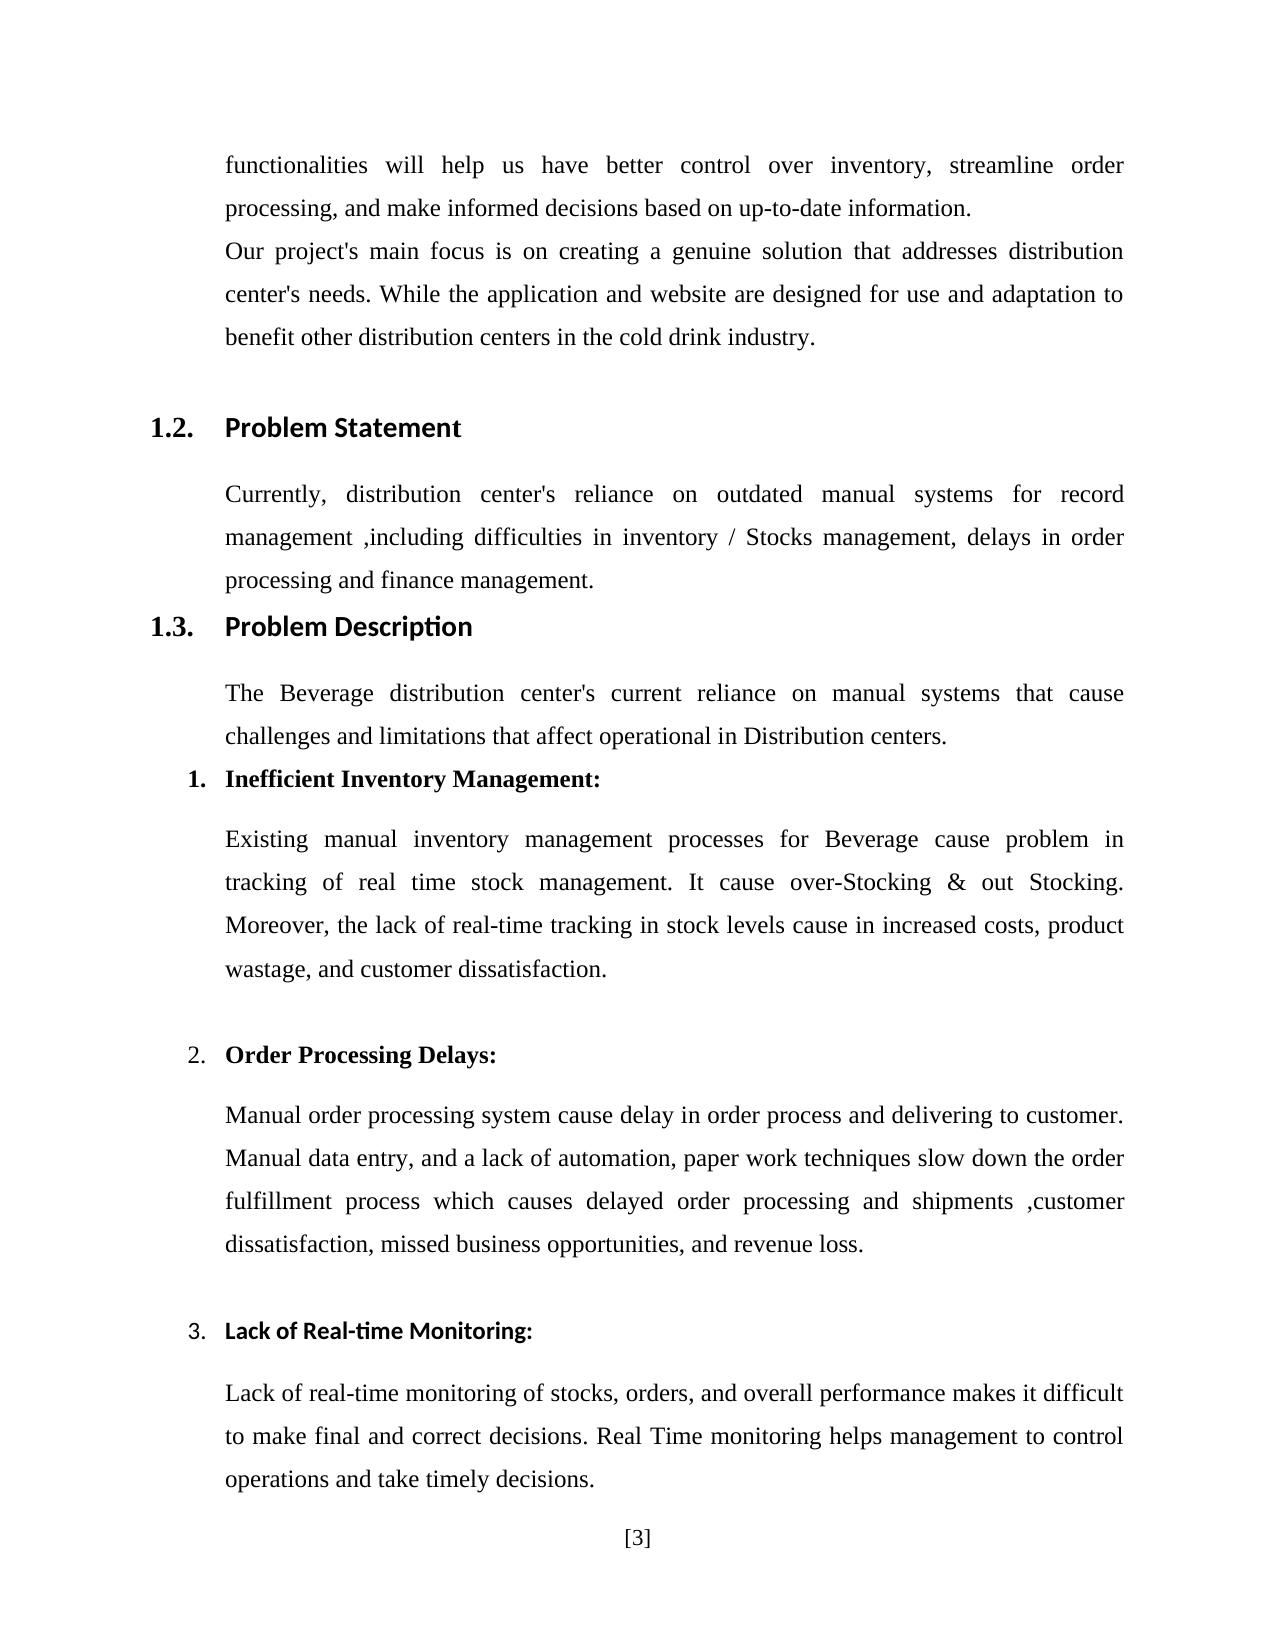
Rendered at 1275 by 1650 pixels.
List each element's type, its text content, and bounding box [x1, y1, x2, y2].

list Inefficient Inventory Management: [187, 764, 1125, 793]
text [225, 150, 1125, 222]
list Order Processing Delays: [187, 1040, 1125, 1069]
list Lack of Real-time Monitoring: [187, 1315, 1125, 1346]
text Currently, distribution center's reliance on outdated manual systems for record management ,including difficulties in inventory / Stocks management, delays in order processing and finance management. [225, 479, 1125, 594]
text Lack of real-time monitoring of stocks, orders, and overall performance makes it difficult to make final and correct decisions. Real Time monitoring helps management to control operations and take timely decisions. [225, 1378, 1125, 1493]
text Our project's main focus is on creating a genuine solution that addresses distribution center's needs. While the application and website are designed for use and adaptation to benefit other distribution centers in the cold drink industry. [225, 236, 1125, 351]
text Existing manual inventory management processes for Beverage cause problem in tracking of real time stock management. It cause over-Stocking & out Stocking. Moreover, the lack of real-time tracking in stock levels cause in increased costs, product wastage, and customer dissatisfaction. [225, 824, 1125, 982]
text Manual order processing system cause delay in order process and delivering to customer. Manual data entry, and a lack of automation, paper work techniques slow down the order fulfillment process which causes delayed order processing and shipments ,customer dissatisfaction, missed business opportunities, and revenue loss. [225, 1100, 1125, 1258]
list Problem Description [150, 608, 1125, 644]
list Problem Statement [150, 409, 1125, 444]
text The Beverage distribution center's current reliance on manual systems that cause challenges and limitations that affect operational in Distribution centers. [225, 678, 1125, 750]
